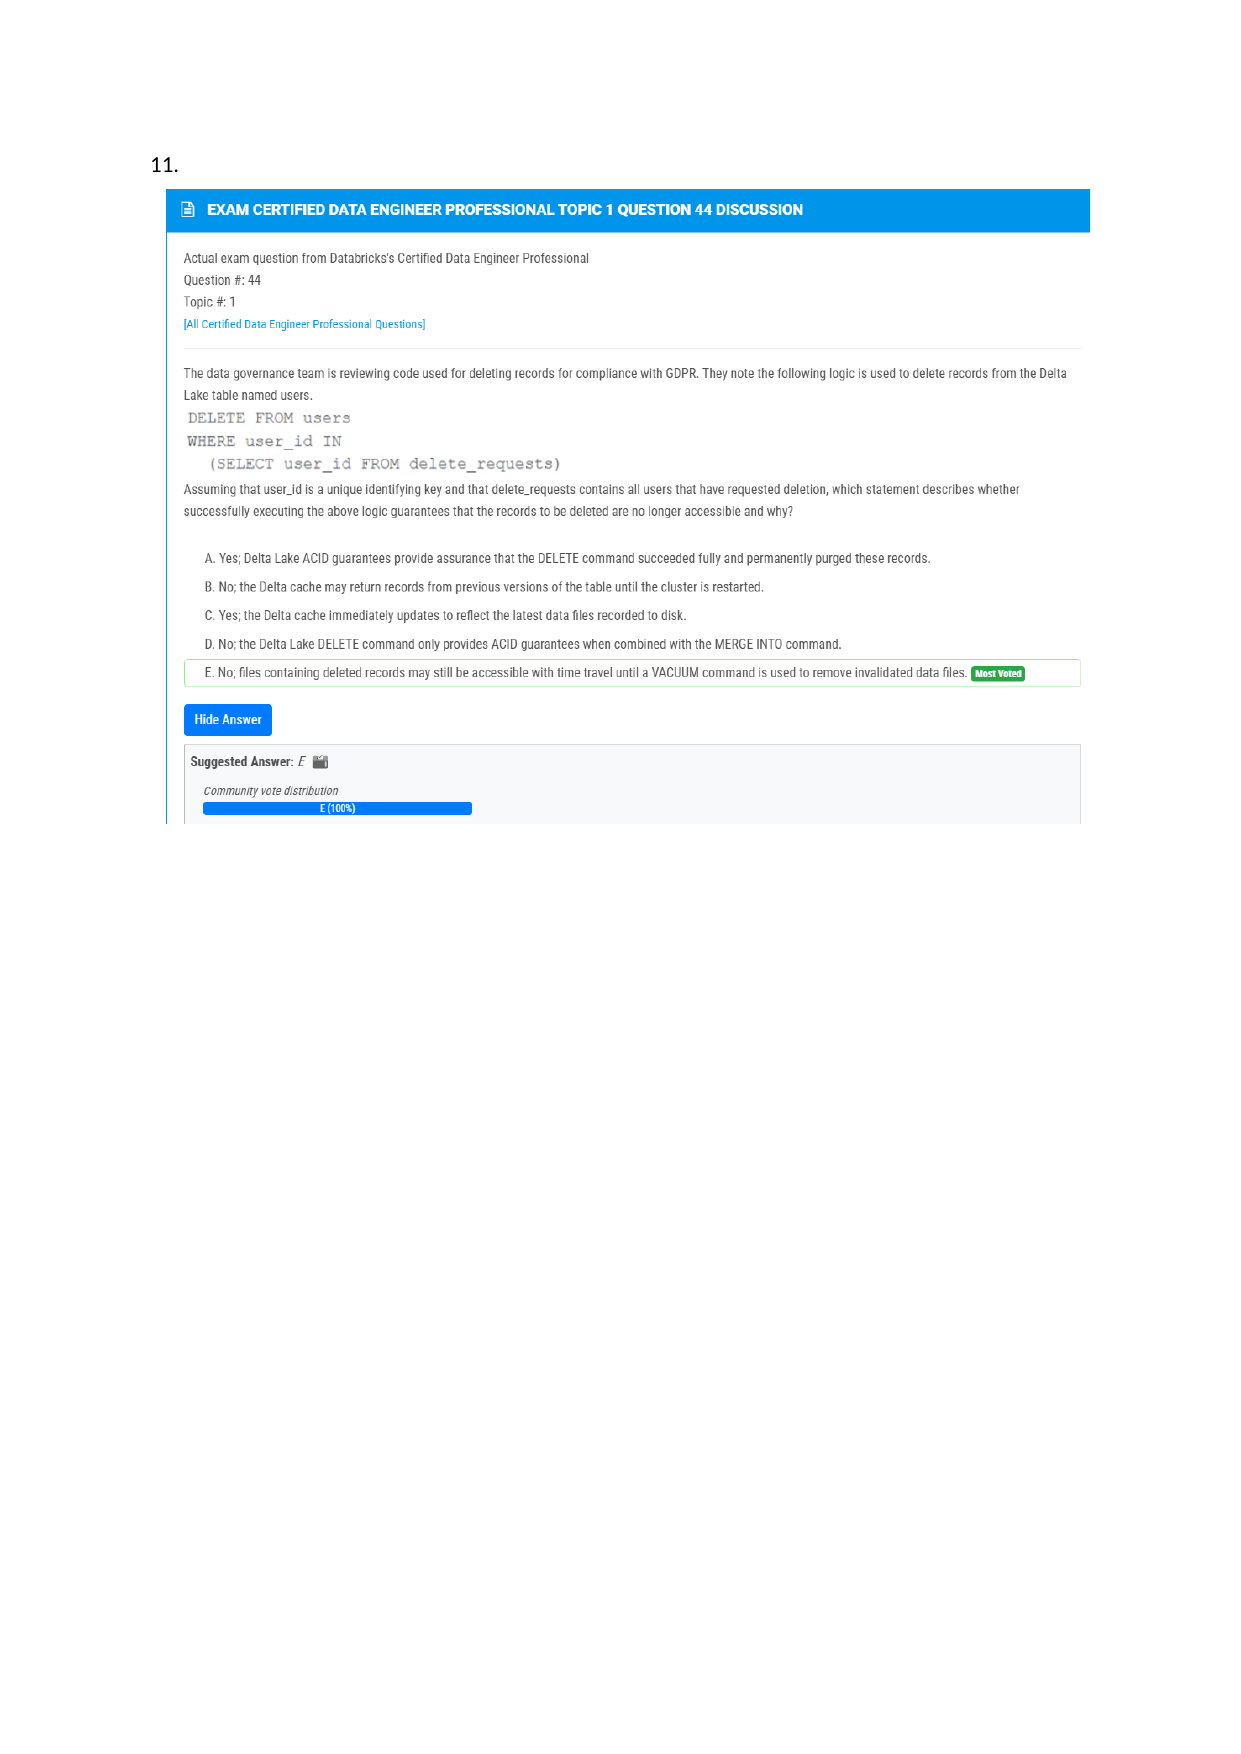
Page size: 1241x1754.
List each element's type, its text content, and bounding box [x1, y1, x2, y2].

text 11. [150, 150, 1090, 180]
picture [150, 180, 1091, 824]
